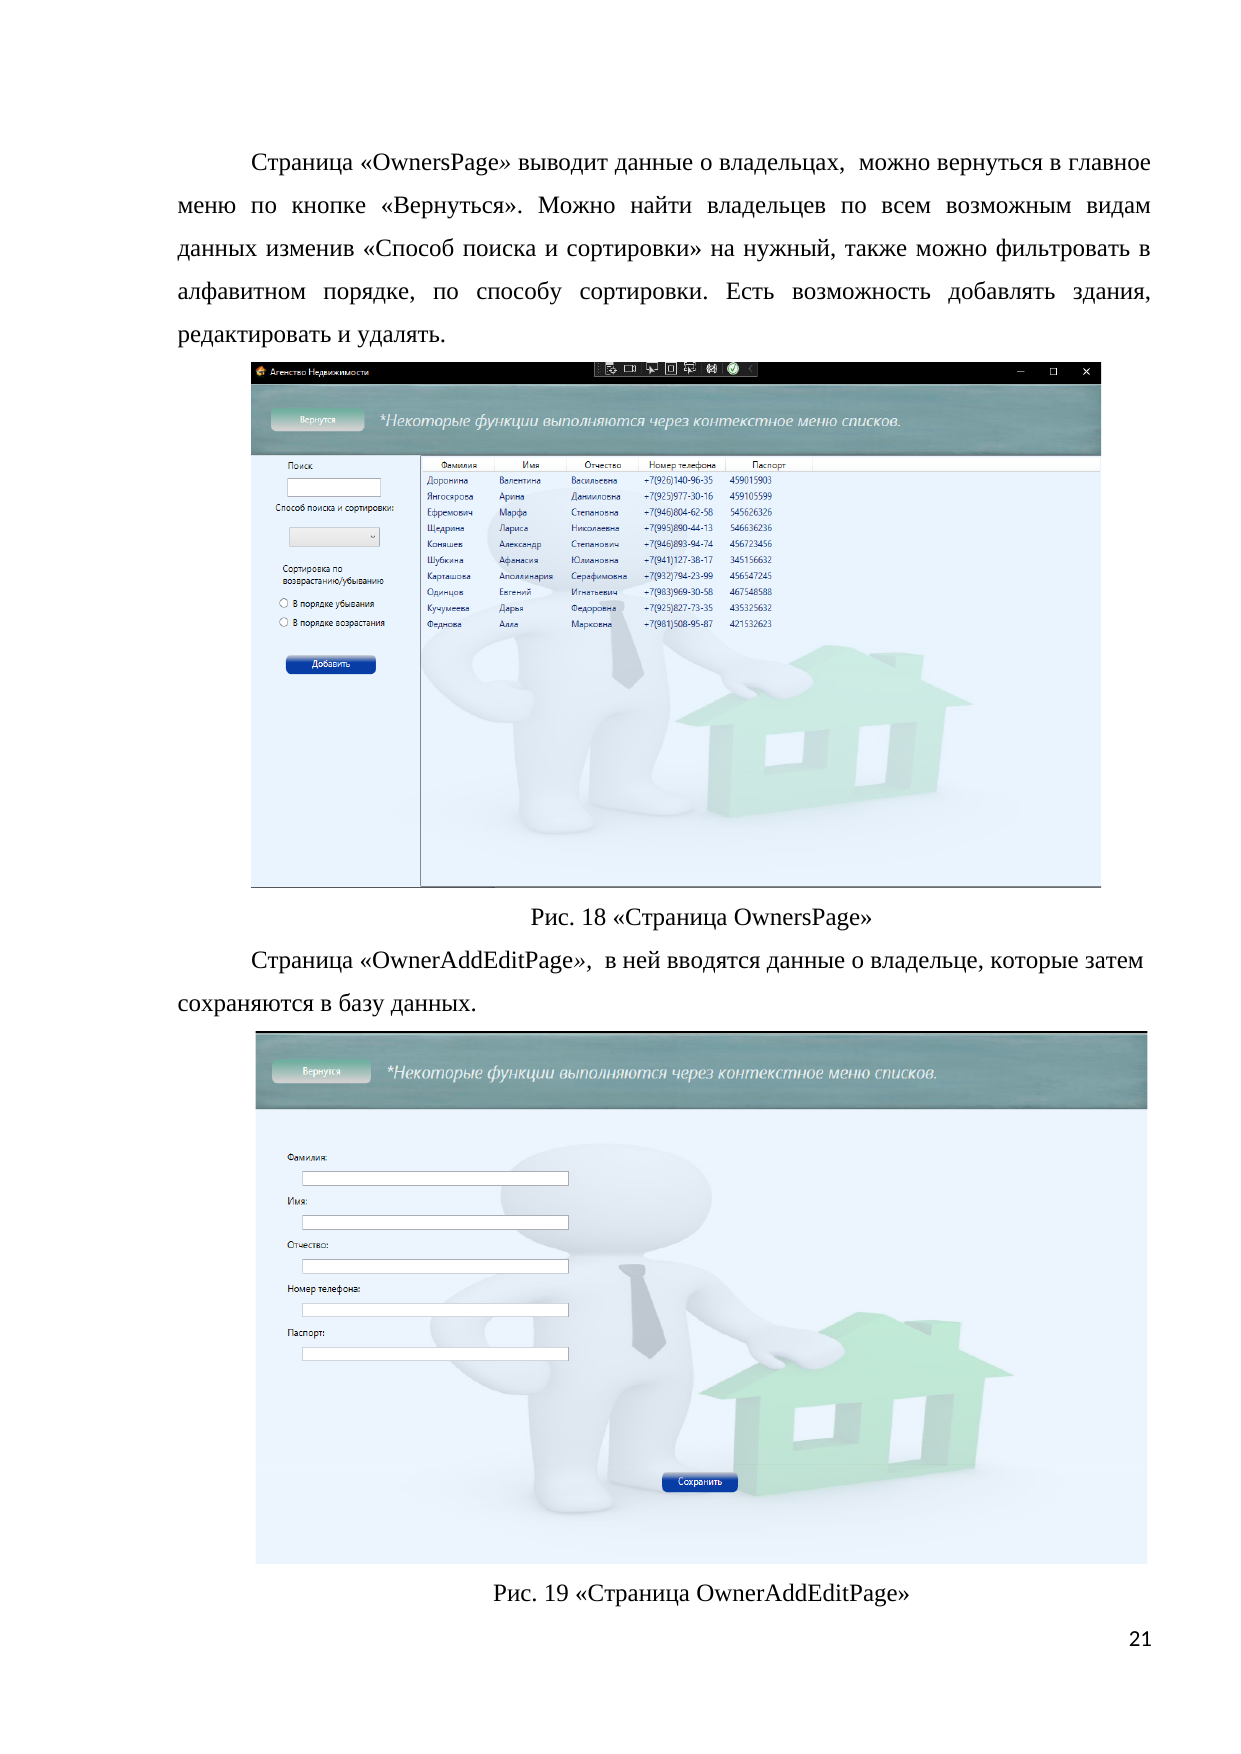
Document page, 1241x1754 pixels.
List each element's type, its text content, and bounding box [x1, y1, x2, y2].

picture [255, 1031, 1148, 1564]
text Страница «OwnersPage» выводит данные о владельцах, можно вернуться в главное меню по кнопке «Вернуться». Можно найти владельцев по всем возможным видам данных изменив «Способ поиска и сортировки» на нужный, также можно фильтровать в алфавитном порядке, по способу сортировки. Есть возможность добавлять здания, редактировать и удалять. [177, 147, 1152, 348]
picture [251, 362, 1102, 888]
text Рис. 18 «Страница OwnersPage» [177, 902, 1152, 931]
text Страница «OwnerAddEditPage», в ней вводятся данные о владельце, которые затем сохраняются в базу данных. [177, 945, 1152, 1017]
text Рис. 19 «Страница OwnerAddEditPage» [177, 1578, 1152, 1607]
